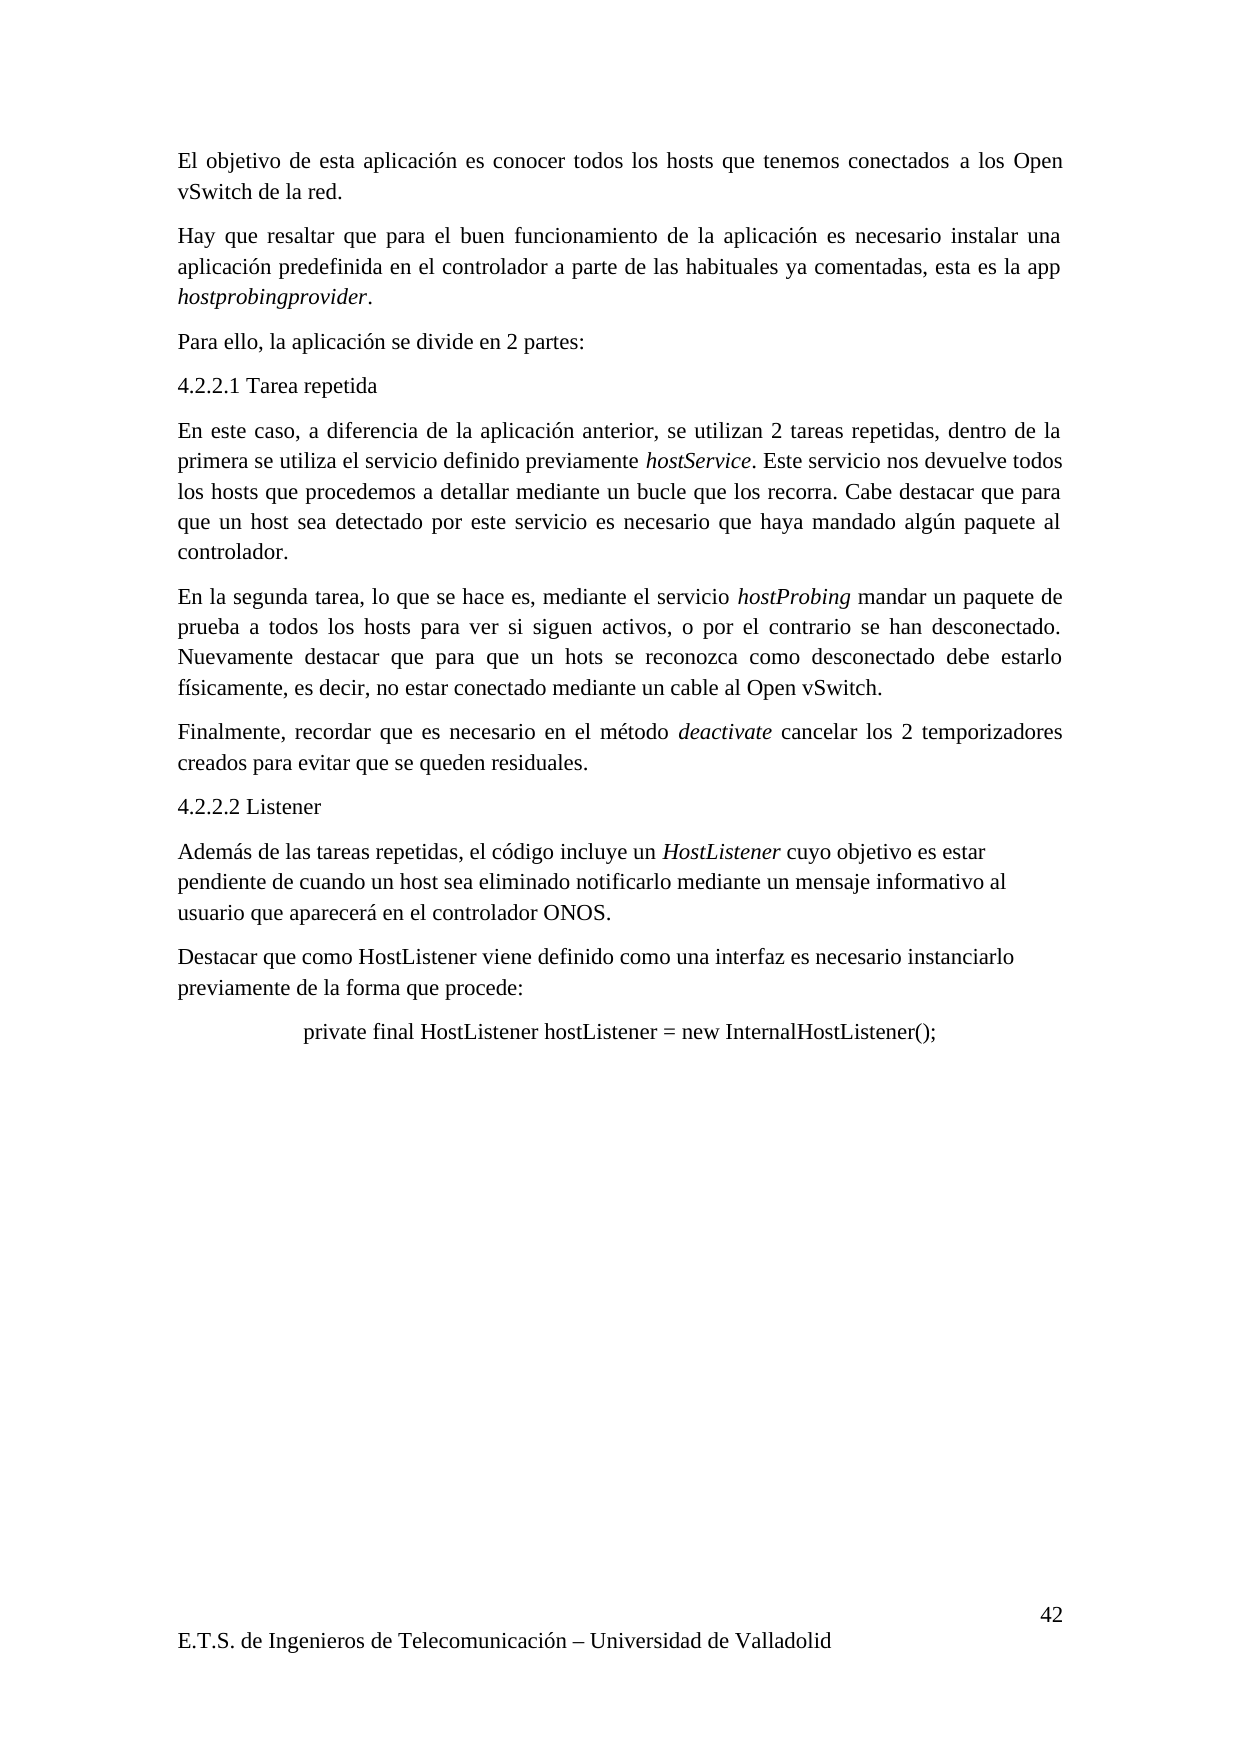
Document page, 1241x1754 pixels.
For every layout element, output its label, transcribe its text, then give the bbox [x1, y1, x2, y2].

text En la segunda tarea, lo que se hace es, mediante el servicio hostProbing mandar un paquete de prueba a todos los hosts para ver si siguen activos, o por el contrario se han desconectado. Nuevamente destacar que para que un hots se reconozca como desconectado debe estarlo físicamente, es decir, no estar conectado mediante un cable al Open vSwitch. [177, 583, 1063, 700]
text Para ello, la aplicación se divide en 2 partes: [177, 328, 1063, 354]
text Hay que resaltar que para el buen funcionamiento de la aplicación es necesario instalar una aplicación predefinida en el controlador a parte de las habituales ya comentadas, esta es la app hostprobingprovider. [177, 223, 1063, 309]
text En este caso, a diferencia de la aplicación anterior, se utilizan 2 tareas repetidas, dentro de la primera se utiliza el servicio definido previamente hostService. Este servicio nos devuelve todos los hosts que procedemos a detallar mediante un bucle que los recorra. Cabe destacar que para que un host sea detectado por este servicio es necesario que haya mandado algún paquete al controlador. [177, 417, 1063, 564]
text Además de las tareas repetidas, el código incluye un HostListener cuyo objetivo es estar pendiente de cuando un host sea eliminado notificarlo mediante un mensaje informativo al usuario que aparecerá en el controlador ONOS. [177, 838, 1063, 925]
text 4.2.2.2 Listener [177, 793, 1063, 820]
text private final HostListener hostListener = new InternalHostListener(); [177, 1018, 1063, 1045]
text El objetivo de esta aplicación es conocer todos los hosts que tenemos conectados a los Open vSwitch de la red. [177, 148, 1063, 204]
text Finalmente, recordar que es necesario en el método deactivate cancelar los 2 temporizadores creados para evitar que se queden residuales. [177, 718, 1063, 775]
text 4.2.2.1 Tarea repetida [177, 373, 1063, 399]
text Destacar que como HostListener viene definido como una interfaz es necesario instanciarlo previamente de la forma que procede: [177, 943, 1063, 1000]
